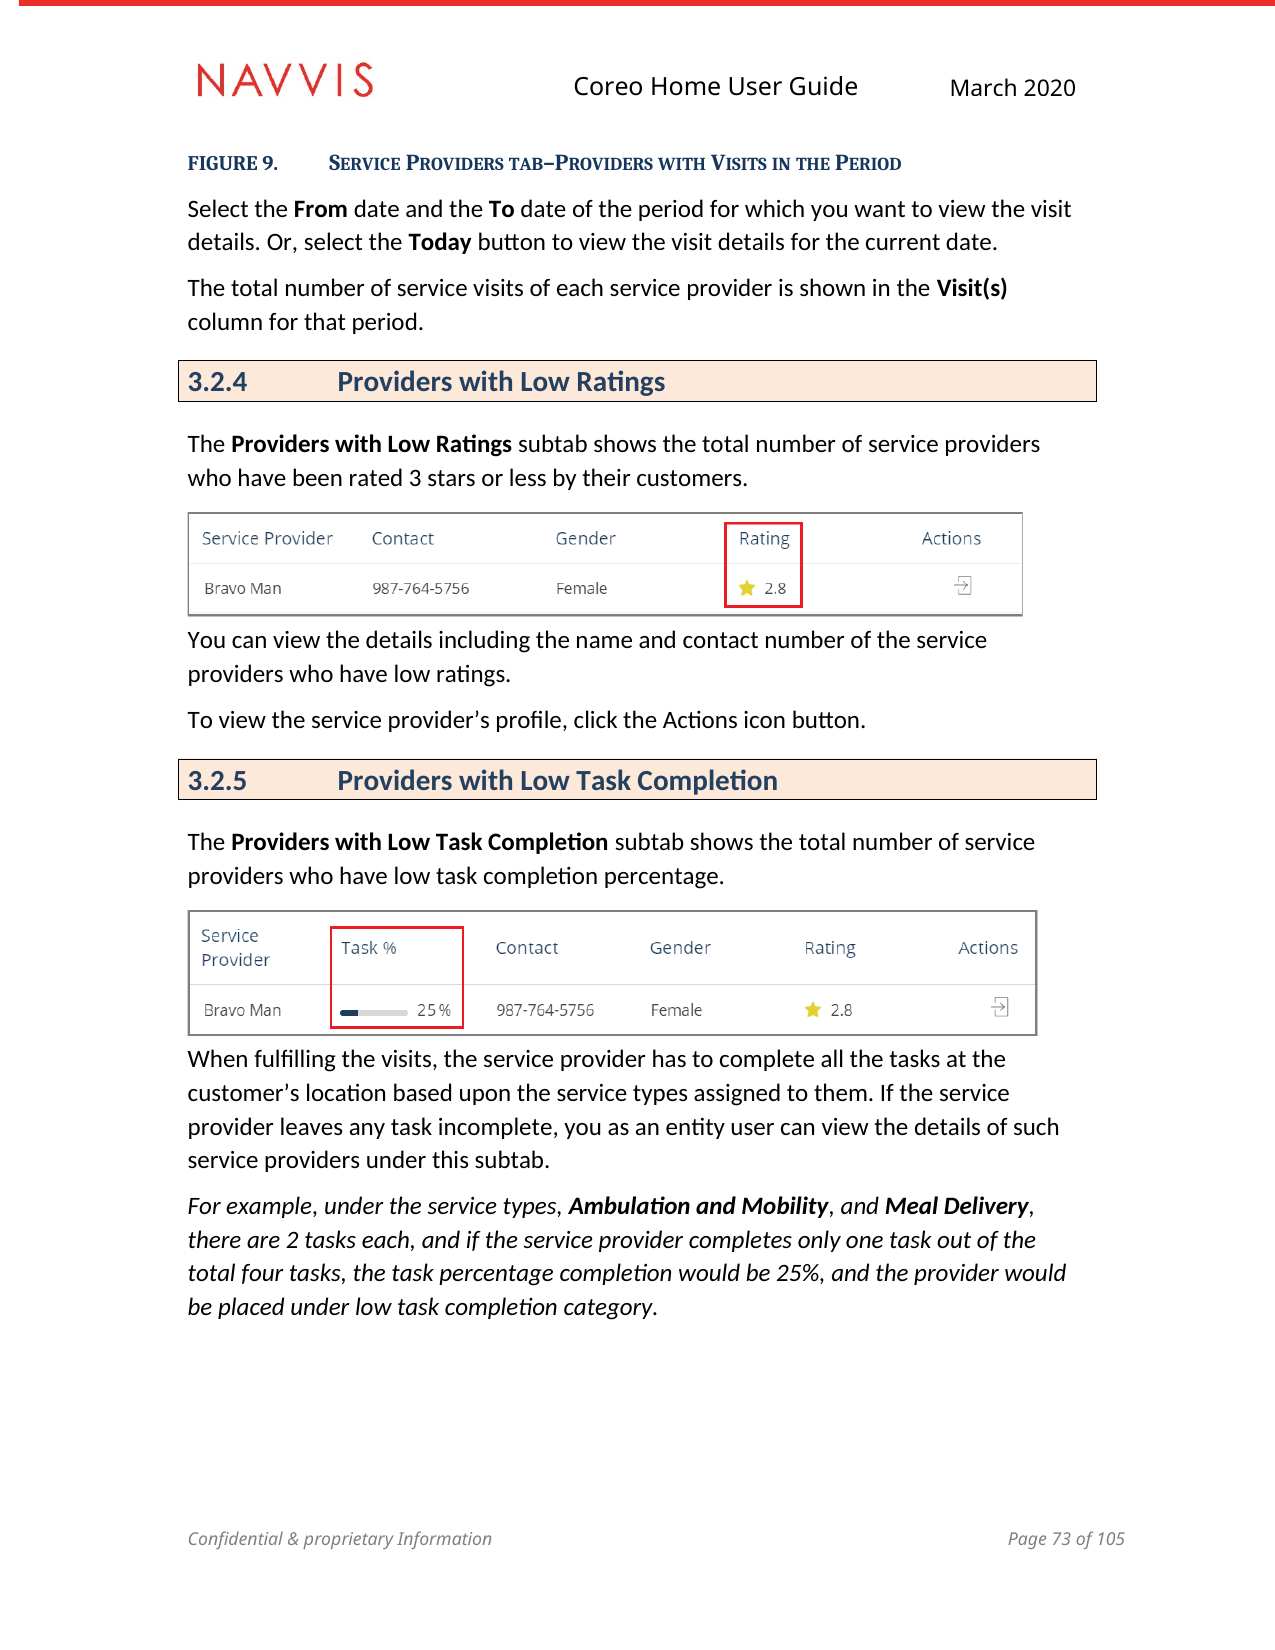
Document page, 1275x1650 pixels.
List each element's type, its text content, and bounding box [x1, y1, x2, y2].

subtitle Providers with Low Task Completion [179, 760, 1096, 799]
text Select the From date and the To date of the period for which you want to view the visit details. Or, select the Today button to view the visit details for the current date. [187, 193, 1087, 257]
picture [187, 512, 1023, 617]
picture [187, 910, 1038, 1036]
text The Providers with Low Task Completion subtab shows the total number of service providers who have low task completion percentage. [187, 827, 1087, 891]
text The Providers with Low Ratings subtab shows the total number of service providers who have been rated 3 stars or less by their customers. [187, 428, 1087, 492]
text You can view the details including the name and contact number of the service providers who have low ratings. [187, 624, 1087, 689]
subtitle Providers with Low Ratings [179, 361, 1096, 401]
picture [187, 55, 383, 104]
text Service Providers tab–Providers with Visits in the Period [187, 150, 1087, 176]
text To view the service provider’s profile, click the Actions icon button. [187, 704, 1087, 735]
text The total number of service visits of each service provider is shown in the Visit(s) column for that period. [187, 272, 1087, 336]
text For example, under the service types, Ambulation and Mobility, and Meal Delivery, there are 2 tasks each, and if the service provider completes only one task out of the total four tasks, the task percentage completion would be 25%, and the provider would be placed under low task completion category. [187, 1190, 1087, 1321]
text When fulfilling the visits, the service provider has to complete all the tasks at the customer’s location based upon the service types assigned to them. If the service provider leaves any task incomplete, you as an entity user can view the details of such service providers under this subtab. [187, 1043, 1087, 1175]
